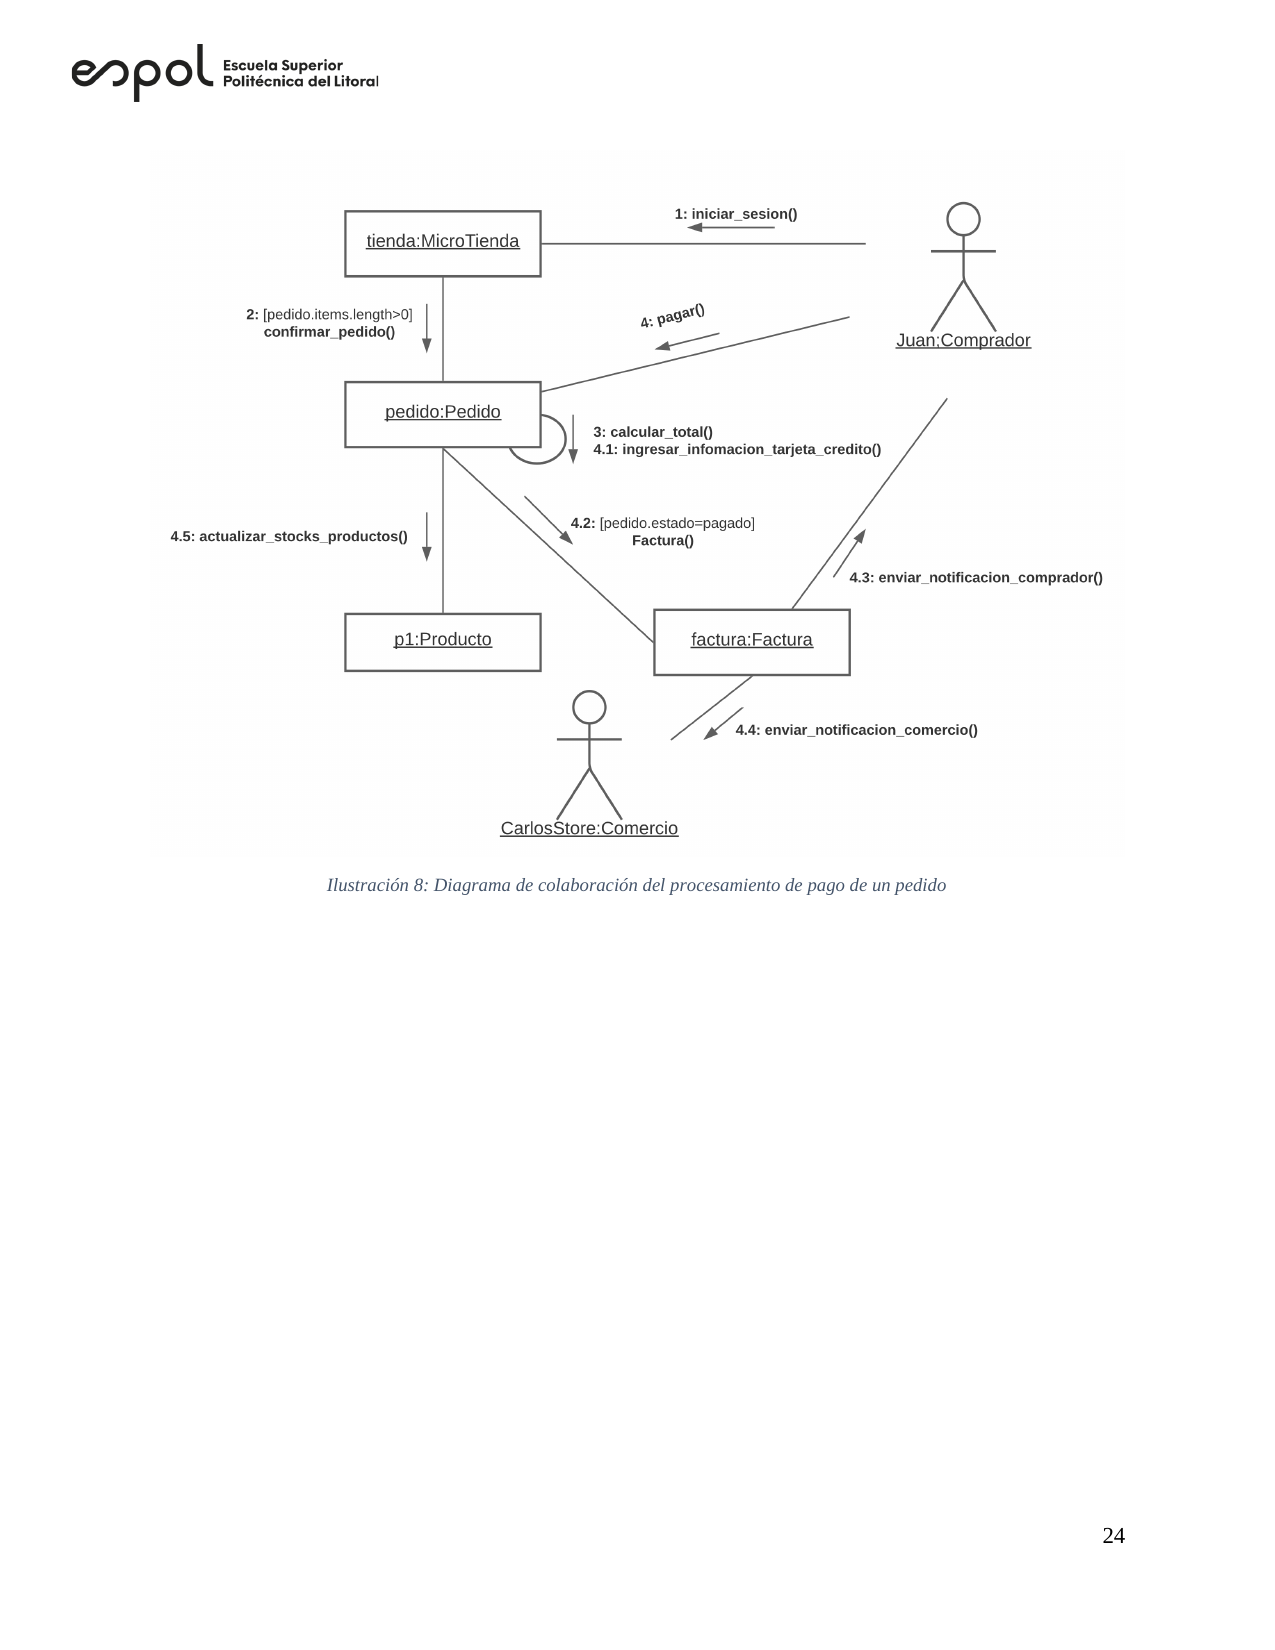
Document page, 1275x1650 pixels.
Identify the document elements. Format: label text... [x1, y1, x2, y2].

picture [71, 44, 379, 102]
text Ilustración 8: Diagrama de colaboración del procesamiento de pago de un pedido [150, 874, 1125, 895]
picture [150, 150, 1125, 857]
